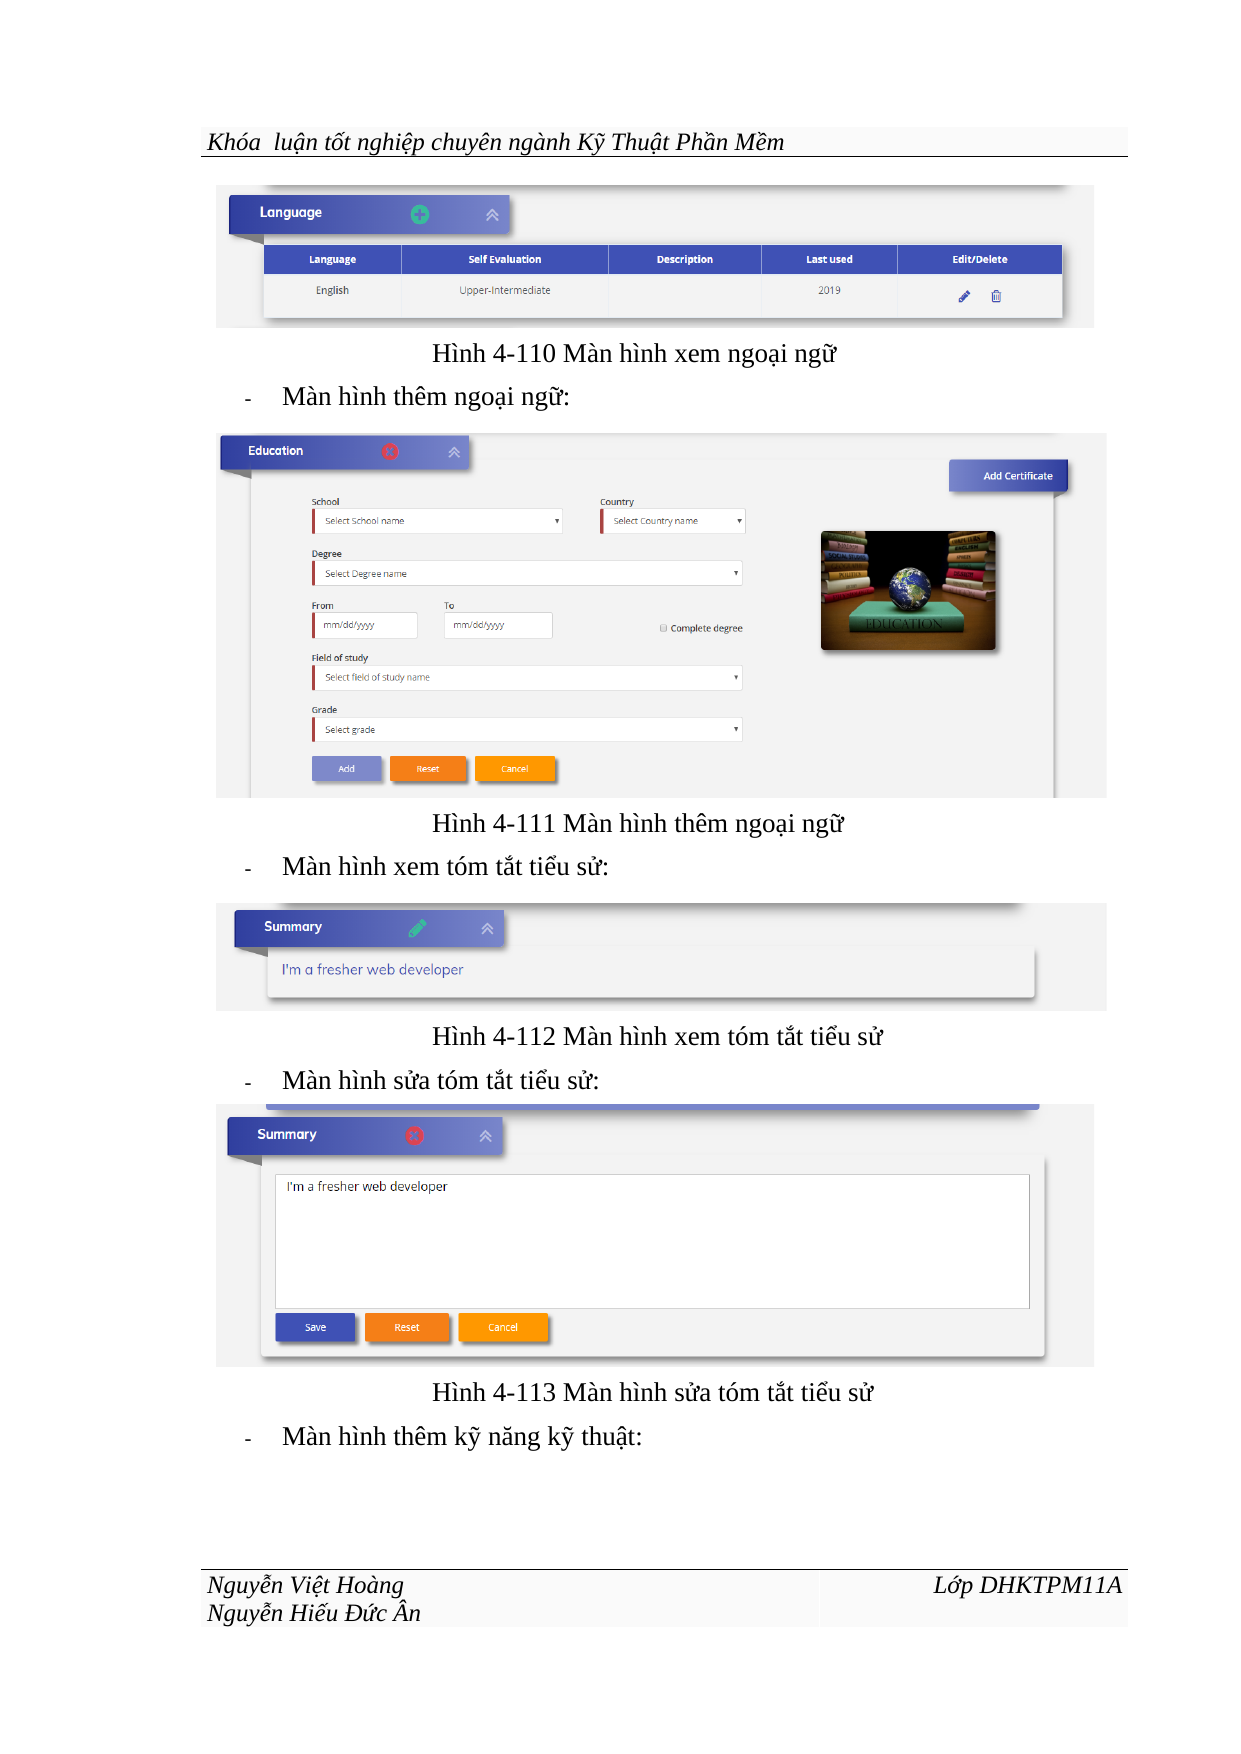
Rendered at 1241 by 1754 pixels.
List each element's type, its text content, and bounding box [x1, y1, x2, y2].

picture [216, 433, 1107, 798]
picture [216, 1104, 1095, 1367]
list Màn hình xem tóm tắt tiểu sử: [244, 850, 1122, 881]
list Màn hình thêm kỹ năng kỹ thuật: [244, 1420, 1122, 1451]
picture [216, 903, 1107, 1011]
list Màn hình thêm ngoại ngữ: [244, 380, 1122, 412]
list Màn hình sửa tóm tắt tiểu sử: [244, 1064, 1122, 1095]
picture [216, 185, 1095, 328]
